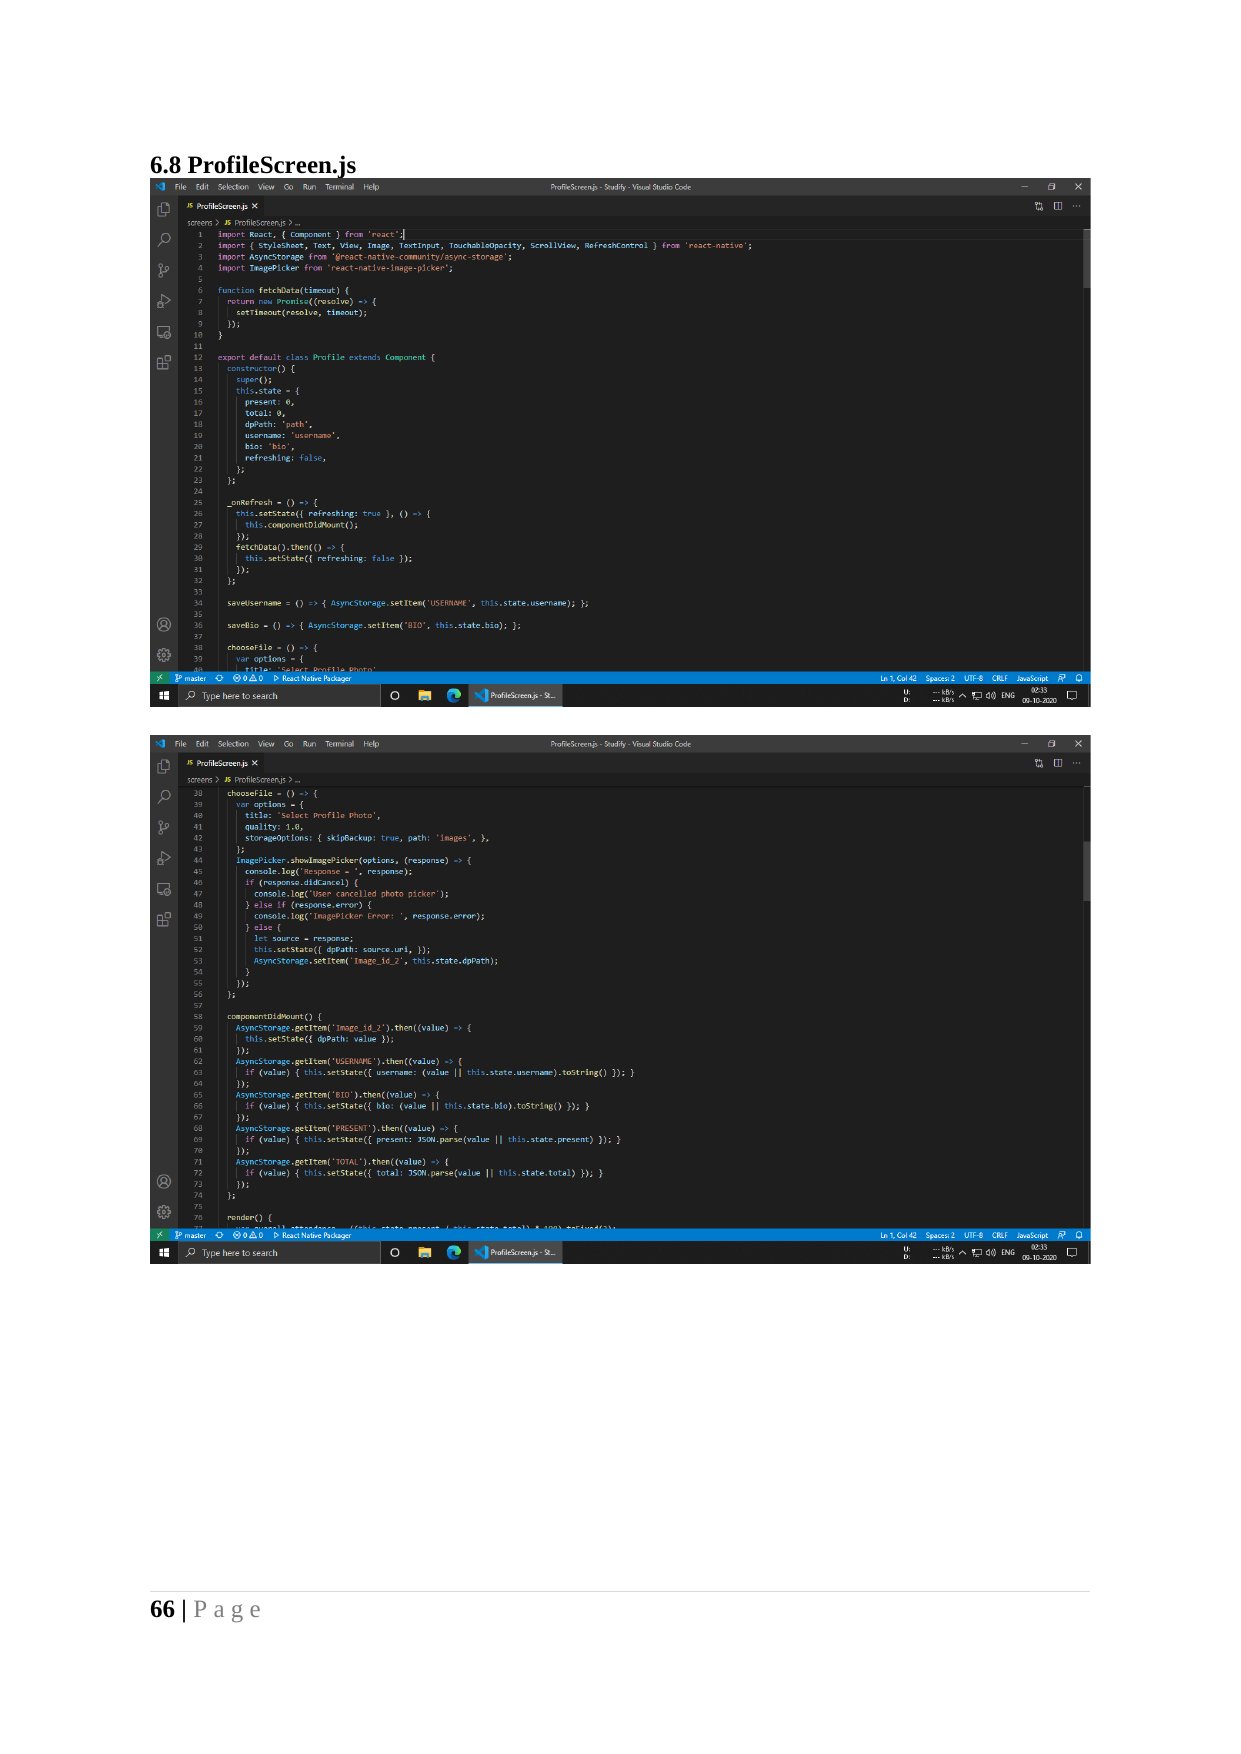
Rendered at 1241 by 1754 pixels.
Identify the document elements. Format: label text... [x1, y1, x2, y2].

picture [150, 178, 1091, 707]
text 6.8 ProfileScreen.js [150, 150, 1090, 178]
picture [150, 735, 1091, 1264]
